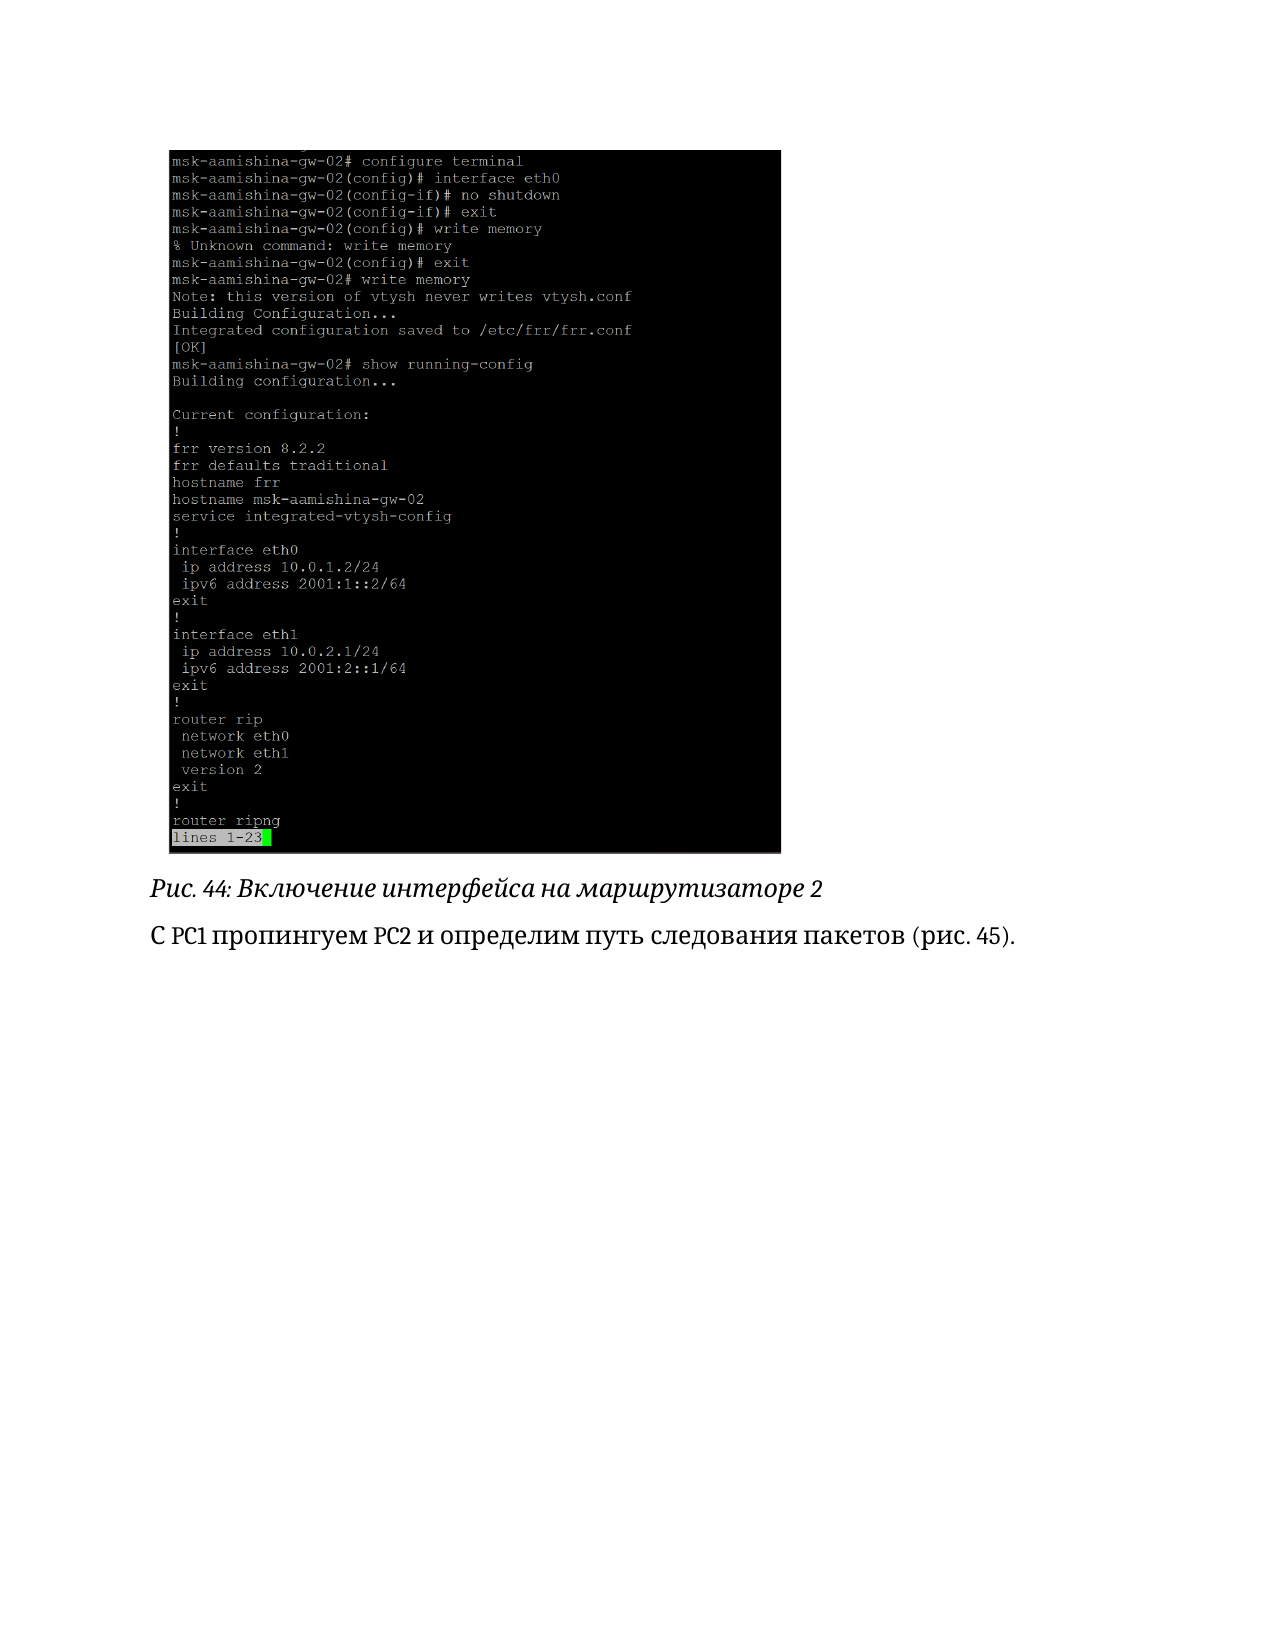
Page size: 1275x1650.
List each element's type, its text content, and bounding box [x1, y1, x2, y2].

picture [168, 150, 782, 854]
text Рис. 44: Включение интерфейса на маршрутизаторе 2 [150, 874, 1125, 903]
text С PC1 пропингуем PC2 и определим путь следования пакетов (рис. 45). [150, 922, 1125, 951]
